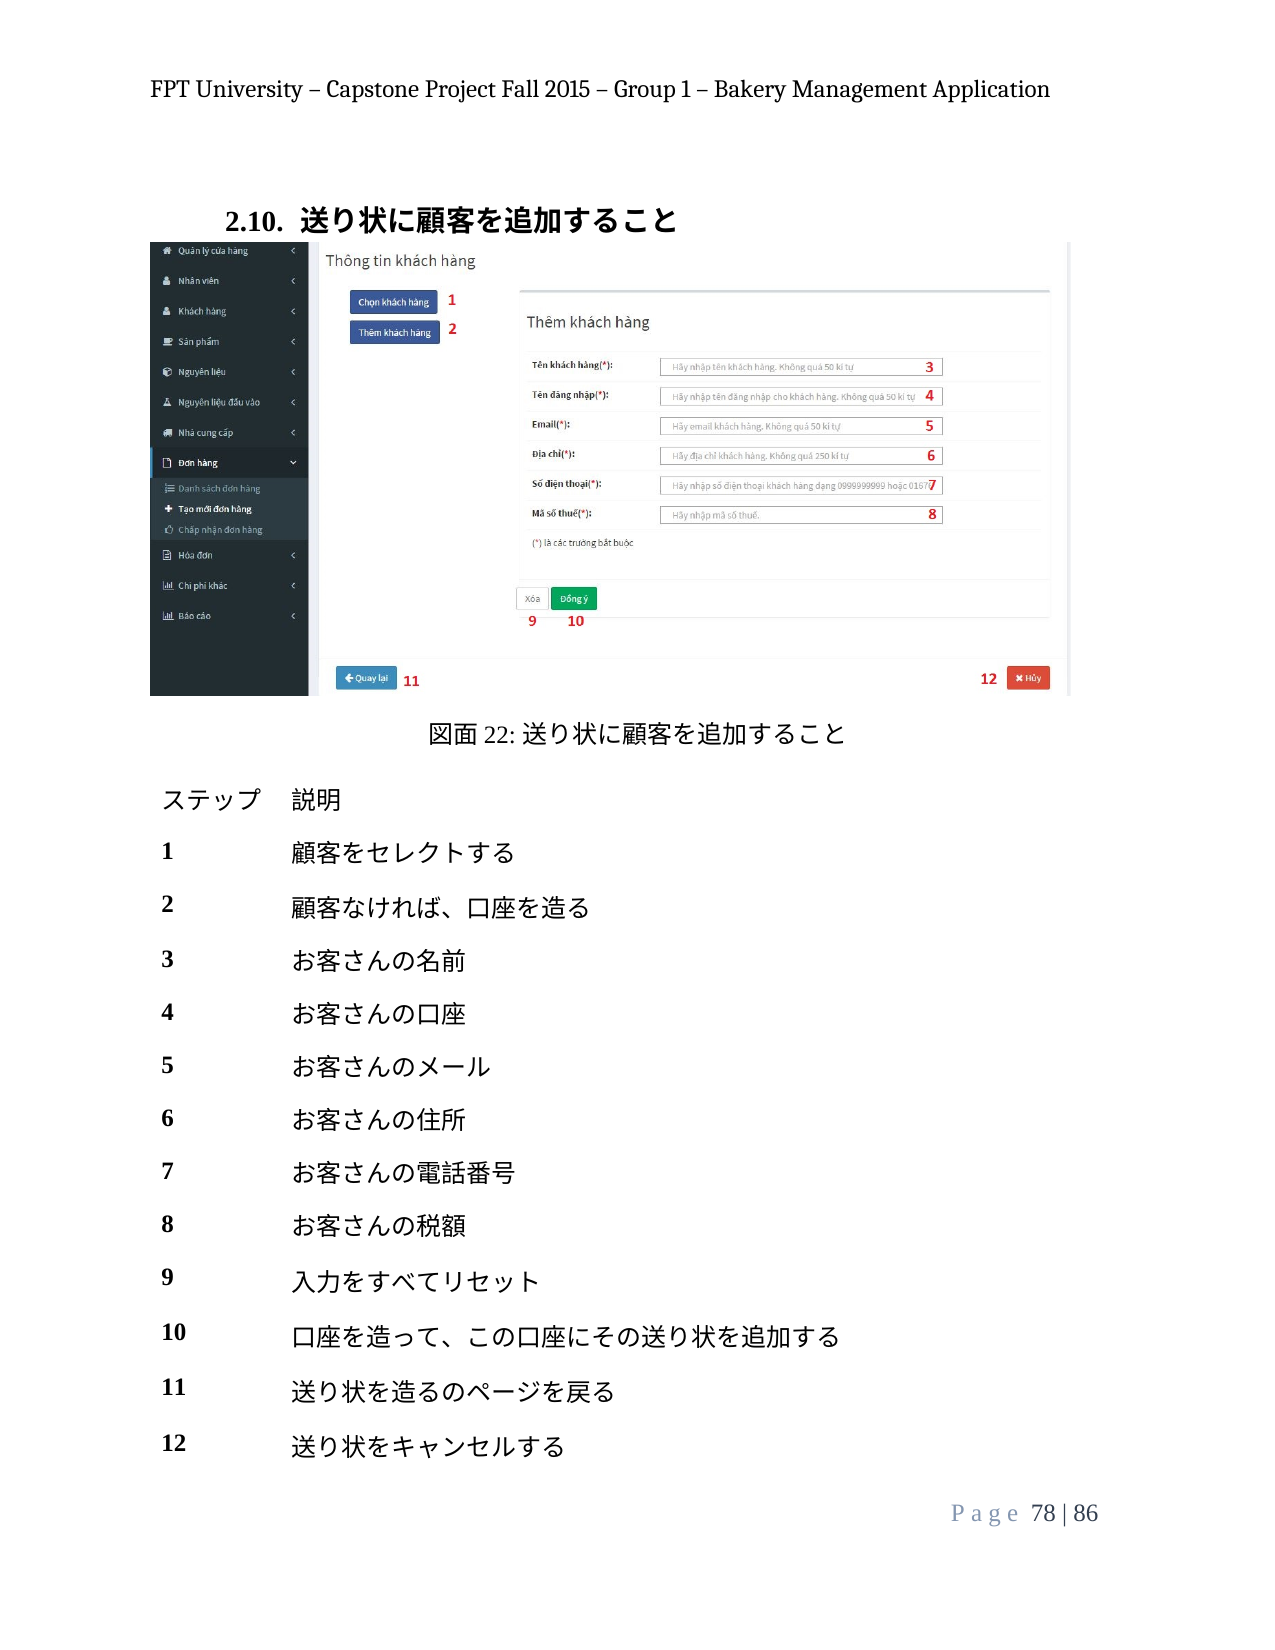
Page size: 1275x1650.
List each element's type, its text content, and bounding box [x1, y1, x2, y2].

subtitle 送り状に顧客を追加すること [225, 198, 1125, 240]
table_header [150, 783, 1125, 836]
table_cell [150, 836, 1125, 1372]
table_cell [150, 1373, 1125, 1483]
picture [150, 242, 1071, 696]
